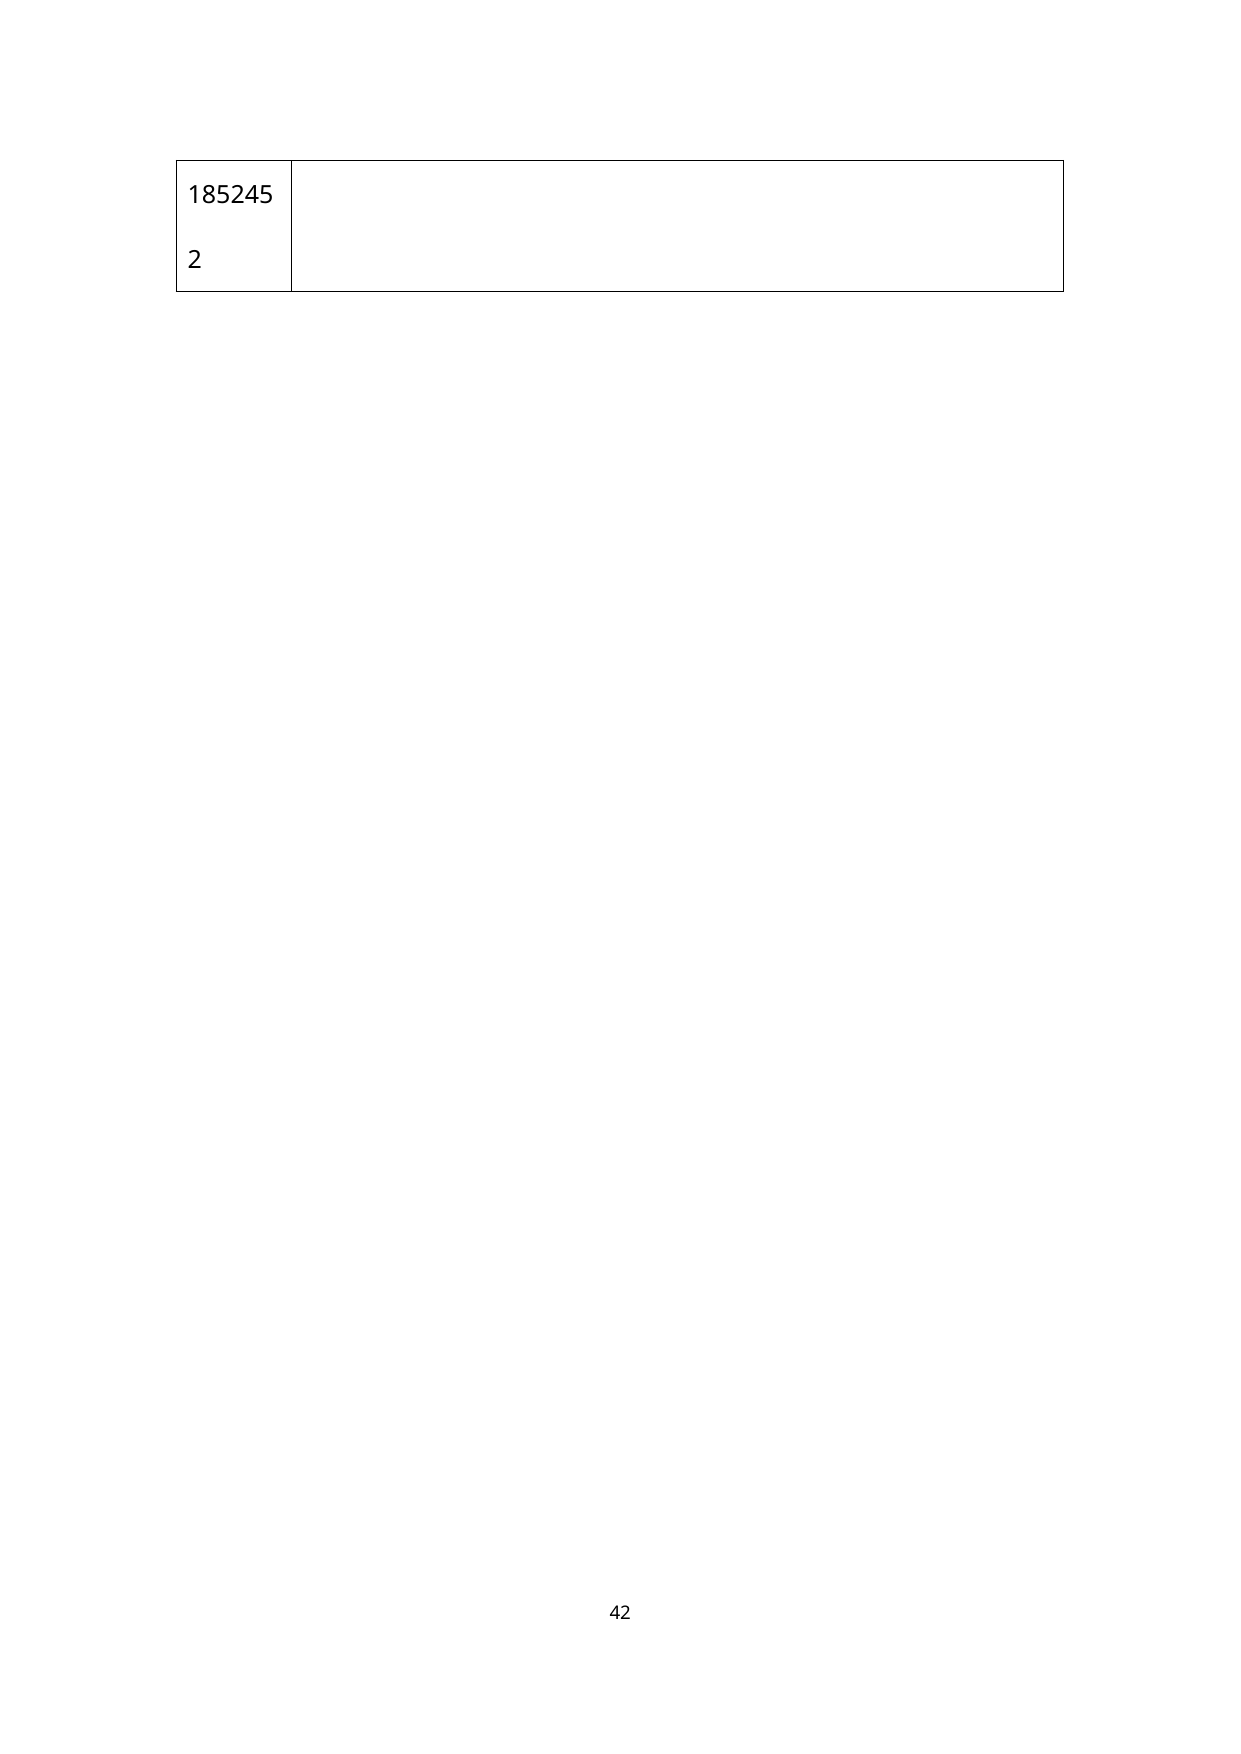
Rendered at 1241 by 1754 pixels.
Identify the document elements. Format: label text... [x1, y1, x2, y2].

table_cell 张明哲 1852452 [177, 161, 291, 291]
table_cell [292, 161, 1063, 291]
